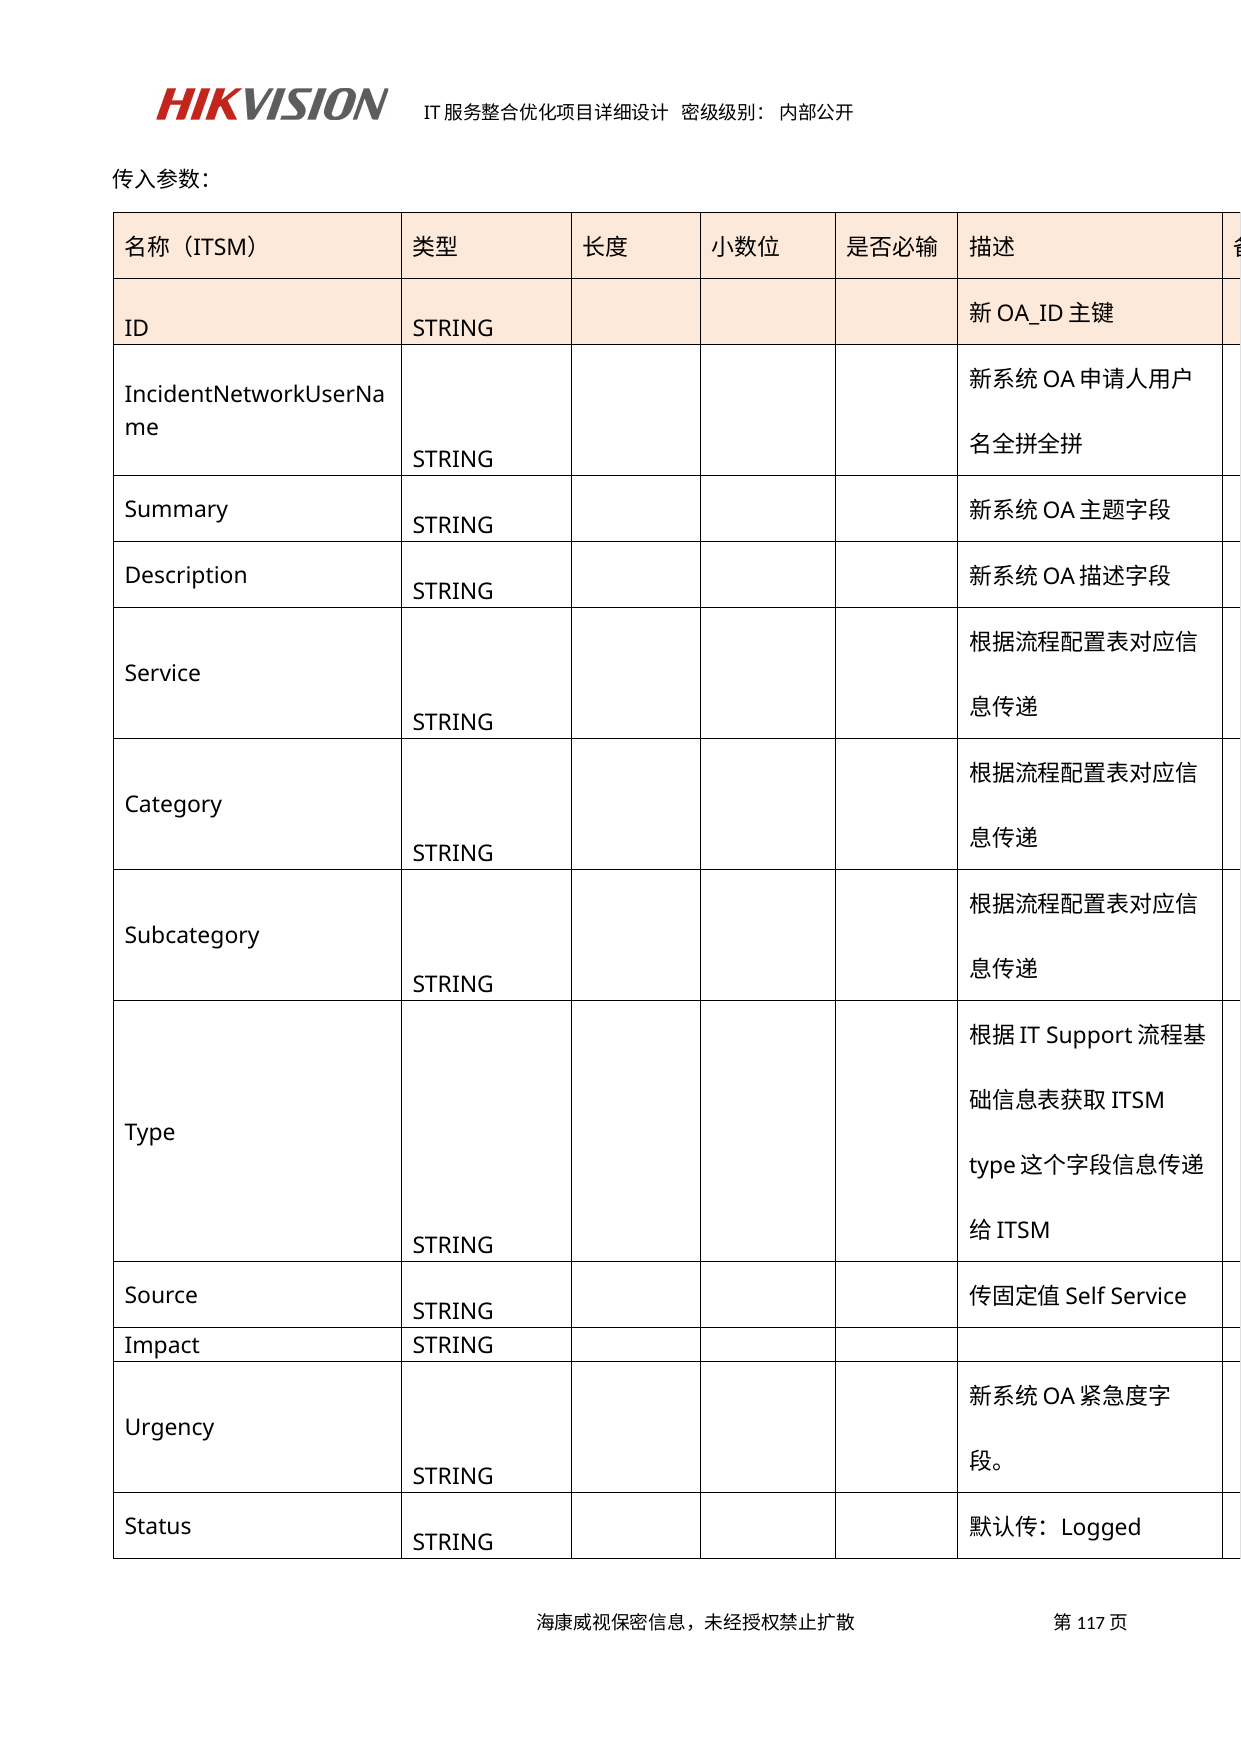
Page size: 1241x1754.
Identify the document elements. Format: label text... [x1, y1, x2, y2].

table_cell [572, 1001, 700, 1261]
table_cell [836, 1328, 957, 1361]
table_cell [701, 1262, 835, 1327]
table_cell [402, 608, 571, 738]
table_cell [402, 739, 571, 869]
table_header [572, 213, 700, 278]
picture [156, 88, 389, 120]
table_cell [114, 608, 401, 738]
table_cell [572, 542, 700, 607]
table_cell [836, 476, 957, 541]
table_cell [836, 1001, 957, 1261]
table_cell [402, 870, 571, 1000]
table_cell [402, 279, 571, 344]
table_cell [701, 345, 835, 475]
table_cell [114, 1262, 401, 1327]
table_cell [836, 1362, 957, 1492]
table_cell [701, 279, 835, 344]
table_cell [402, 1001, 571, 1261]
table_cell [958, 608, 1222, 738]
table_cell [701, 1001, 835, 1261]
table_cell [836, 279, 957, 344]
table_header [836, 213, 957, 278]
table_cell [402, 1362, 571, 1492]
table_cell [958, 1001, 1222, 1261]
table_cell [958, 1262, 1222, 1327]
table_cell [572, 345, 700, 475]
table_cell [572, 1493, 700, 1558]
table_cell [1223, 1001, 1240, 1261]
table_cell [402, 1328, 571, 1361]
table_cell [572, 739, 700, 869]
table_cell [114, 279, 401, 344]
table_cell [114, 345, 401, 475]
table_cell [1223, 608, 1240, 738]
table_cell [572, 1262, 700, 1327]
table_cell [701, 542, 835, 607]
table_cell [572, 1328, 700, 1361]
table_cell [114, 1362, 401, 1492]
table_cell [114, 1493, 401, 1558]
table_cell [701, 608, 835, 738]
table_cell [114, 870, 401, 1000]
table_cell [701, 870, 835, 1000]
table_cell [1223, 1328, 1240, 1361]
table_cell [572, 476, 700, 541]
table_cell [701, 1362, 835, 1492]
text 传入参数： [112, 162, 1128, 194]
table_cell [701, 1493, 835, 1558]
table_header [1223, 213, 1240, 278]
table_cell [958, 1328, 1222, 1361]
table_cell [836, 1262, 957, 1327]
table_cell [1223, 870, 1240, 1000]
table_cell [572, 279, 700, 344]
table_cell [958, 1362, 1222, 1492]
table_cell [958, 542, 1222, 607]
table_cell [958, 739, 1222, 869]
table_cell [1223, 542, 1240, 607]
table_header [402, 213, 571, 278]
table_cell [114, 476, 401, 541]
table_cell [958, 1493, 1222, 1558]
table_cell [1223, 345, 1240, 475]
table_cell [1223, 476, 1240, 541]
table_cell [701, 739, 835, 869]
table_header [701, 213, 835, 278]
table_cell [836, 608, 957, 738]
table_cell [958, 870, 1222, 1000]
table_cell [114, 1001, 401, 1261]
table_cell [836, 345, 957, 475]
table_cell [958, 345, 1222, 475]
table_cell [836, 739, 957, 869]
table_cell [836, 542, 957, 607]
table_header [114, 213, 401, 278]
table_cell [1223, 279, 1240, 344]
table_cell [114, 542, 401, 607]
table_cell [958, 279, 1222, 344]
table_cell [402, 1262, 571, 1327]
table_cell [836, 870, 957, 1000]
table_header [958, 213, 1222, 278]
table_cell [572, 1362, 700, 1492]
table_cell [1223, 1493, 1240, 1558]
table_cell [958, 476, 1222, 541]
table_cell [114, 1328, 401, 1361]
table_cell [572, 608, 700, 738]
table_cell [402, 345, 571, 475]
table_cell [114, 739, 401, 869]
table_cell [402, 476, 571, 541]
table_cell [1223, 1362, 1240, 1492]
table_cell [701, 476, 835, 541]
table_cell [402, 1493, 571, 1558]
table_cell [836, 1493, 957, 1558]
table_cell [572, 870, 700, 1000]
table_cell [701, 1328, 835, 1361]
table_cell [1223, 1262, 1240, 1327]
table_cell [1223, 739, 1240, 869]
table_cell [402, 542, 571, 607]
